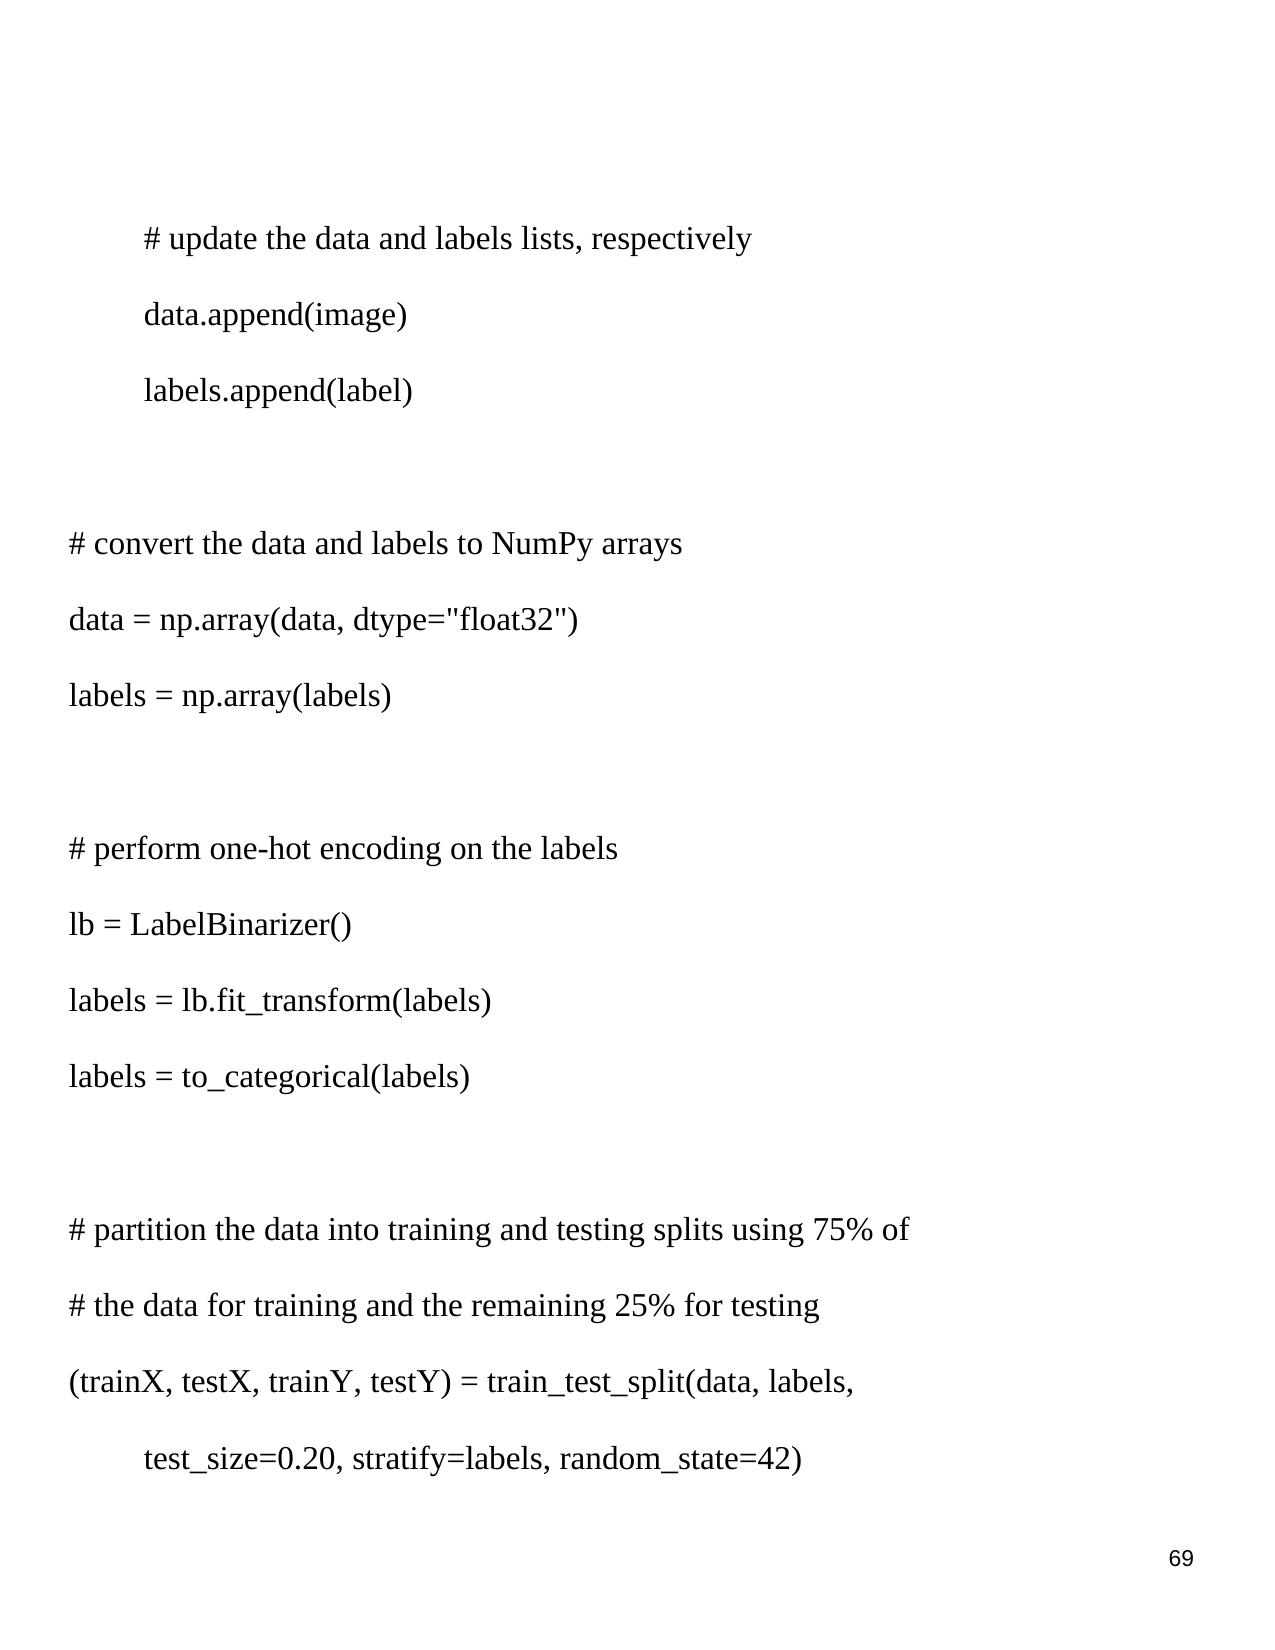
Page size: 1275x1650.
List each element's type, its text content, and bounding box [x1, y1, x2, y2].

text # the data for training and the remaining 25% for testing [69, 1285, 1155, 1324]
text labels.append(label) [69, 370, 1155, 409]
text # perform one-hot encoding on the labels [69, 828, 1155, 866]
text # update the data and labels lists, respectively [69, 218, 1155, 256]
text labels = np.array(labels) [69, 675, 1155, 714]
text labels = to_categorical(labels) [69, 1057, 1155, 1095]
text labels = lb.fit_transform(labels) [69, 980, 1155, 1019]
text # convert the data and labels to NumPy arrays [69, 523, 1155, 561]
text # partition the data into training and testing splits using 75% of [69, 1209, 1155, 1247]
text data.append(image) [69, 294, 1155, 332]
text (trainX, testX, trainY, testY) = train_test_split(data, labels, [69, 1362, 1155, 1400]
text test_size=0.20, stratify=labels, random_state=42) [69, 1438, 1155, 1476]
text lb = LabelBinarizer() [69, 904, 1155, 942]
text data = np.array(data, dtype="float32") [69, 599, 1155, 637]
